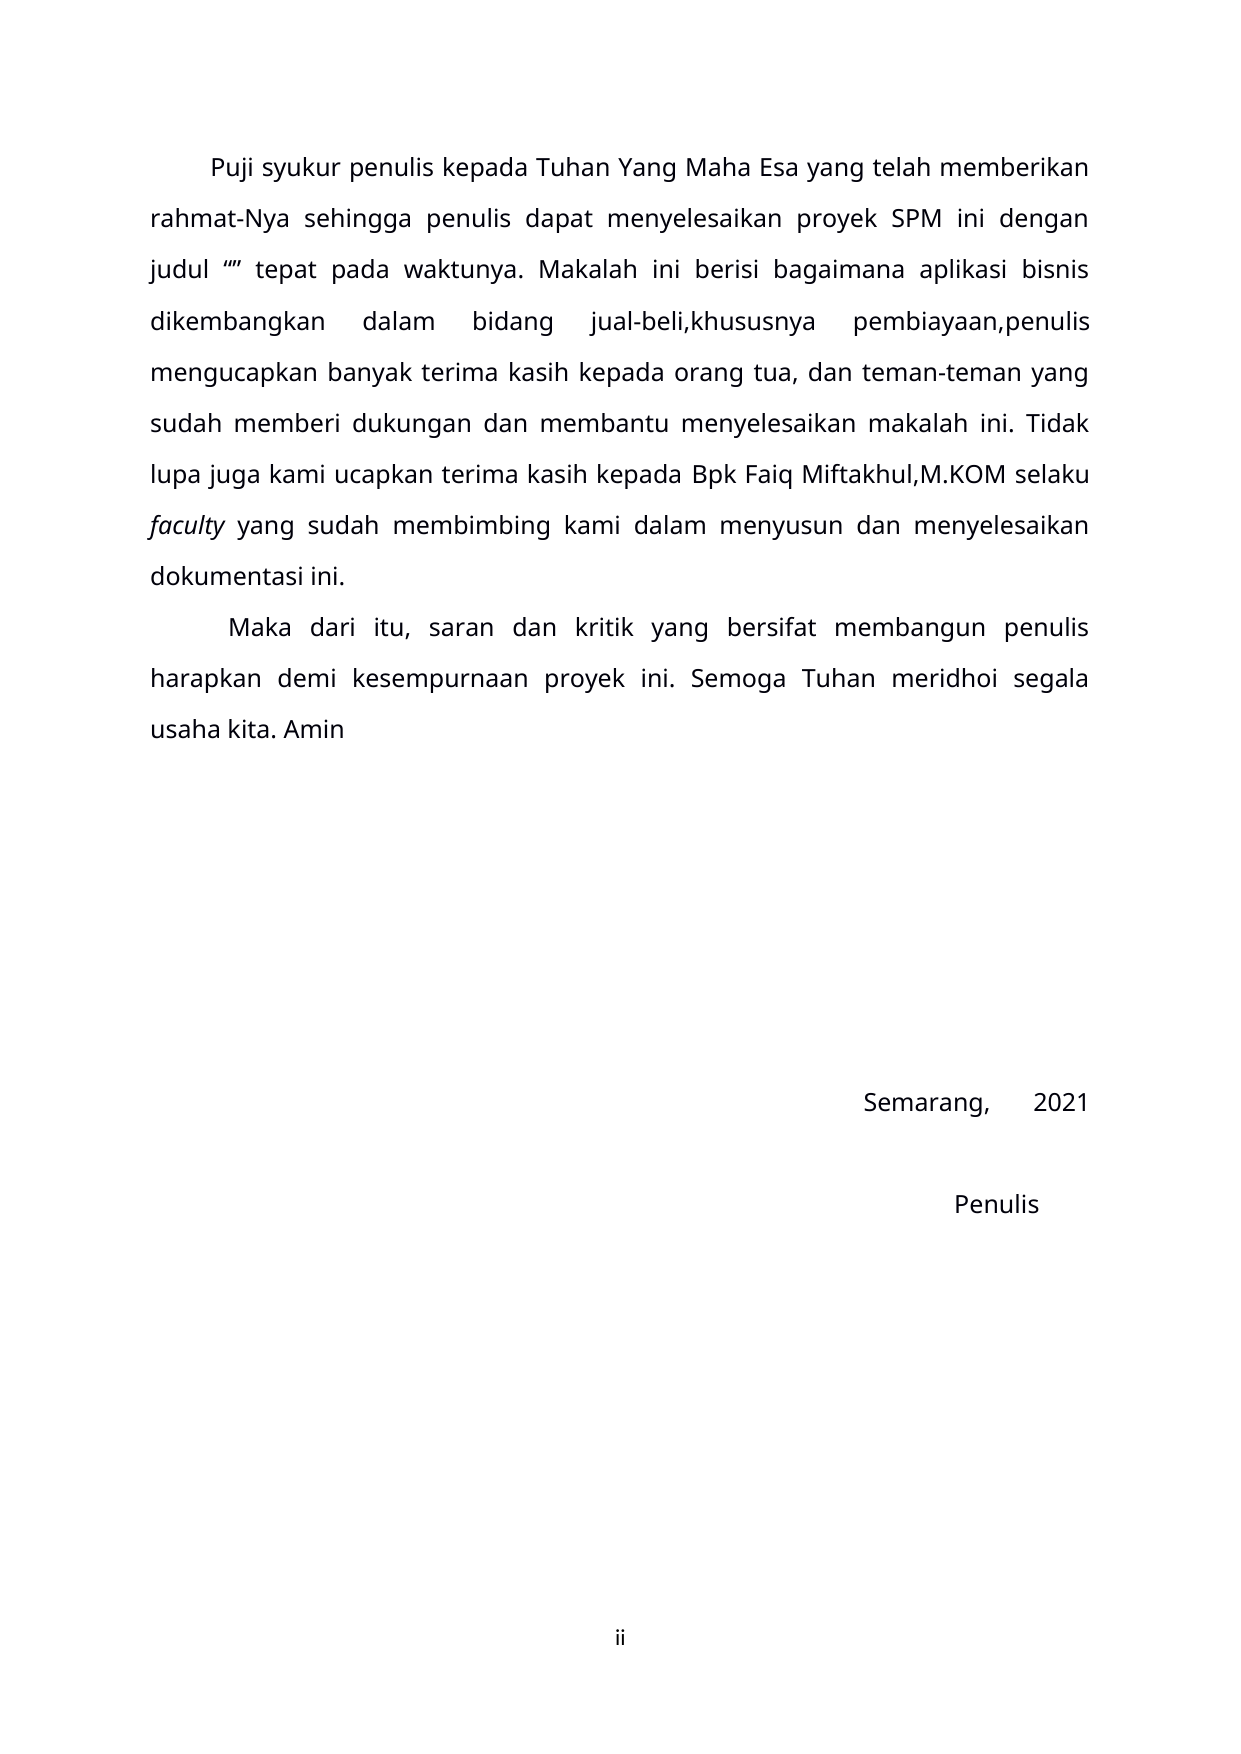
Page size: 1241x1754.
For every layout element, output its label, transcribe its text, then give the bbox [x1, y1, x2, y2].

text Penulis [150, 1186, 1090, 1220]
text Maka dari itu, saran dan kritik yang bersifat membangun penulis harapkan demi kesempurnaan proyek ini. Semoga Tuhan meridhoi segala usaha kita. Amin [150, 609, 1090, 746]
text Puji syukur penulis kepada Tuhan Yang Maha Esa yang telah memberikan rahmat-Nya sehingga penulis dapat menyelesaikan proyek SPM ini dengan judul “” tepat pada waktunya. Makalah ini berisi bagaimana aplikasi bisnis dikembangkan dalam bidang jual-beli,khususnya pembiayaan,penulis mengucapkan banyak terima kasih kepada orang tua, dan teman-teman yang sudah memberi dukungan dan membantu menyelesaikan makalah ini. Tidak lupa juga kami ucapkan terima kasih kepada Bpk Faiq Miftakhul,M.KOM selaku faculty yang sudah membimbing kami dalam menyusun dan menyelesaikan dokumentasi ini. [150, 150, 1090, 592]
text Semarang, 2021 [150, 1084, 1090, 1118]
